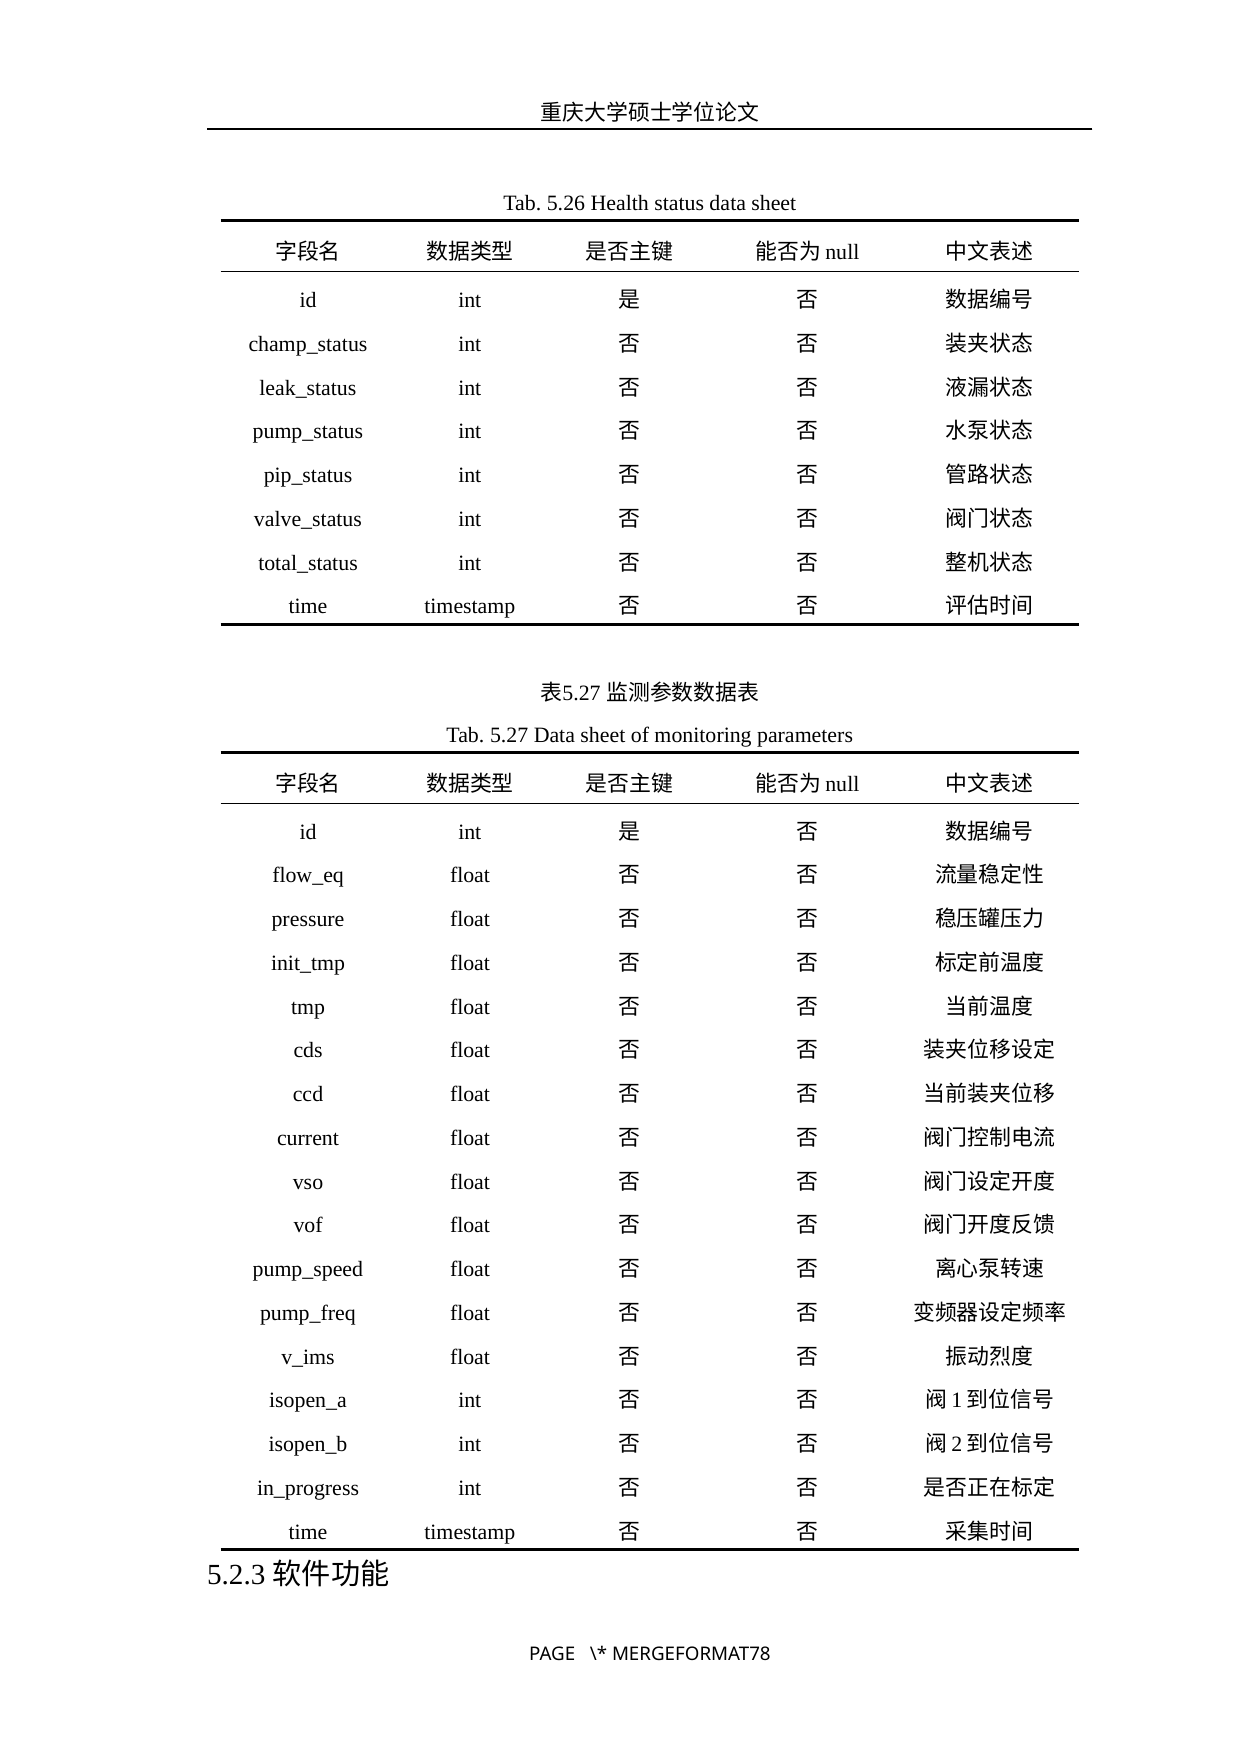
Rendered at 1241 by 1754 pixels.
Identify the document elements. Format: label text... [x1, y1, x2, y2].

table_header 中文表述 [900, 754, 1079, 802]
table_cell int [395, 804, 544, 848]
table_cell 否 [544, 1417, 714, 1460]
table_header 中文表述 [900, 222, 1079, 271]
table_cell 当前温度 [900, 979, 1079, 1023]
table_cell 否 [544, 1504, 714, 1548]
table_cell float [395, 1242, 544, 1285]
table_cell 采集时间 [900, 1504, 1079, 1548]
table_cell vof [221, 1198, 395, 1242]
table_cell 数据编号 [900, 272, 1079, 316]
table_header 能否为null [714, 754, 900, 802]
table_cell 否 [544, 448, 714, 491]
table_cell int [395, 272, 544, 316]
table_cell 否 [714, 1154, 900, 1198]
table_cell float [395, 848, 544, 892]
table_cell float [395, 1329, 544, 1373]
table_cell int [395, 1460, 544, 1504]
table_cell int [395, 404, 544, 447]
table_cell 否 [544, 1285, 714, 1329]
table_cell 否 [714, 272, 900, 316]
table_cell current [221, 1110, 395, 1154]
table_cell init_tmp [221, 935, 395, 979]
table_cell 否 [544, 1023, 714, 1067]
table_cell 否 [544, 1067, 714, 1110]
table_cell 否 [714, 979, 900, 1023]
table_cell 否 [714, 1285, 900, 1329]
table_cell 否 [544, 848, 714, 892]
table_cell 阀门控制电流 [900, 1110, 1079, 1154]
table_cell 阀门设定开度 [900, 1154, 1079, 1198]
table_cell 稳压罐压力 [900, 892, 1079, 935]
table_cell 否 [544, 1373, 714, 1417]
table_cell 否 [544, 1242, 714, 1285]
table_cell 否 [544, 935, 714, 979]
table_header 字段名 [221, 222, 395, 271]
table_cell 否 [544, 491, 714, 535]
table_cell 否 [714, 804, 900, 848]
table_cell int [395, 360, 544, 404]
table_cell 否 [544, 1154, 714, 1198]
subtitle 5.2.3 软件功能 [207, 1551, 1092, 1593]
table_cell 否 [714, 1460, 900, 1504]
table_cell 否 [714, 579, 900, 622]
table_cell 数据编号 [900, 804, 1079, 848]
table_cell 否 [714, 404, 900, 447]
table_cell 整机状态 [900, 535, 1079, 579]
table_cell 否 [714, 360, 900, 404]
table_cell int [395, 448, 544, 491]
table_cell int [395, 1373, 544, 1417]
table_header 是否主键 [544, 754, 714, 802]
table_cell pump_speed [221, 1242, 395, 1285]
table_cell 否 [714, 1373, 900, 1417]
table_cell 阀门开度反馈 [900, 1198, 1079, 1242]
table_cell 否 [544, 1329, 714, 1373]
table_cell 是否正在标定 [900, 1460, 1079, 1504]
table_cell int [395, 535, 544, 579]
table_cell 否 [544, 979, 714, 1023]
table_cell pump_freq [221, 1285, 395, 1329]
table_cell pressure [221, 892, 395, 935]
table_cell 管路状态 [900, 448, 1079, 491]
table_cell cds [221, 1023, 395, 1067]
table_cell ccd [221, 1067, 395, 1110]
table_cell float [395, 1198, 544, 1242]
table_cell 否 [714, 892, 900, 935]
table_cell 振动烈度 [900, 1329, 1079, 1373]
table_cell leak_status [221, 360, 395, 404]
table_cell 当前装夹位移 [900, 1067, 1079, 1110]
table_cell 阀1到位信号 [900, 1373, 1079, 1417]
table_cell float [395, 979, 544, 1023]
table_cell 否 [714, 316, 900, 360]
table_cell timestamp [395, 1504, 544, 1548]
table_cell 液漏状态 [900, 360, 1079, 404]
table_cell 否 [544, 535, 714, 579]
table_cell in_progress [221, 1460, 395, 1504]
table_cell 装夹状态 [900, 316, 1079, 360]
table_cell 是 [544, 272, 714, 316]
table_cell pip_status [221, 448, 395, 491]
table_cell pump_status [221, 404, 395, 447]
table_cell 阀门状态 [900, 491, 1079, 535]
table_cell valve_status [221, 491, 395, 535]
table_cell id [221, 804, 395, 848]
table_cell v_ims [221, 1329, 395, 1373]
table_cell 否 [544, 892, 714, 935]
table_cell 否 [544, 579, 714, 622]
table_cell 否 [544, 1198, 714, 1242]
table_cell 评估时间 [900, 579, 1079, 622]
table_cell total_status [221, 535, 395, 579]
table_cell float [395, 1023, 544, 1067]
table_header 数据类型 [395, 222, 544, 271]
table_cell 否 [714, 1504, 900, 1548]
table_cell time [221, 579, 395, 622]
table_cell timestamp [395, 579, 544, 622]
table_cell int [395, 316, 544, 360]
table_cell int [395, 491, 544, 535]
table_cell 否 [714, 1329, 900, 1373]
table_cell 否 [714, 535, 900, 579]
table_cell float [395, 1285, 544, 1329]
table_cell 水泵状态 [900, 404, 1079, 447]
table_cell 装夹位移设定 [900, 1023, 1079, 1067]
table_cell 否 [714, 1023, 900, 1067]
table_cell vso [221, 1154, 395, 1198]
table_cell tmp [221, 979, 395, 1023]
table_cell 变频器设定频率 [900, 1285, 1079, 1329]
table_cell 否 [714, 448, 900, 491]
table_cell float [395, 892, 544, 935]
table_cell 否 [714, 1198, 900, 1242]
table_cell 否 [544, 1460, 714, 1504]
table_header 字段名 [221, 754, 395, 802]
table_cell time [221, 1504, 395, 1548]
table_cell 否 [544, 316, 714, 360]
table_cell 否 [544, 1110, 714, 1154]
table_cell 流量稳定性 [900, 848, 1079, 892]
table_cell float [395, 1067, 544, 1110]
table_cell champ_status [221, 316, 395, 360]
table_header 能否为null [714, 222, 900, 271]
table_cell flow_eq [221, 848, 395, 892]
table_header 是否主键 [544, 222, 714, 271]
table_cell 否 [544, 404, 714, 447]
table_cell id [221, 272, 395, 316]
table_cell 否 [714, 491, 900, 535]
table_cell 阀2到位信号 [900, 1417, 1079, 1460]
table_cell 离心泵转速 [900, 1242, 1079, 1285]
table_cell float [395, 1110, 544, 1154]
table_cell 否 [714, 1067, 900, 1110]
table_cell 否 [544, 360, 714, 404]
table_cell isopen_a [221, 1373, 395, 1417]
table_cell 否 [714, 935, 900, 979]
table_cell float [395, 1154, 544, 1198]
table_cell float [395, 935, 544, 979]
table_cell int [395, 1417, 544, 1460]
table_cell 否 [714, 1417, 900, 1460]
table_cell 标定前温度 [900, 935, 1079, 979]
table_cell isopen_b [221, 1417, 395, 1460]
table_cell 否 [714, 1110, 900, 1154]
table_cell 否 [714, 848, 900, 892]
table_cell 是 [544, 804, 714, 848]
table_cell 否 [714, 1242, 900, 1285]
table_header 数据类型 [395, 754, 544, 802]
